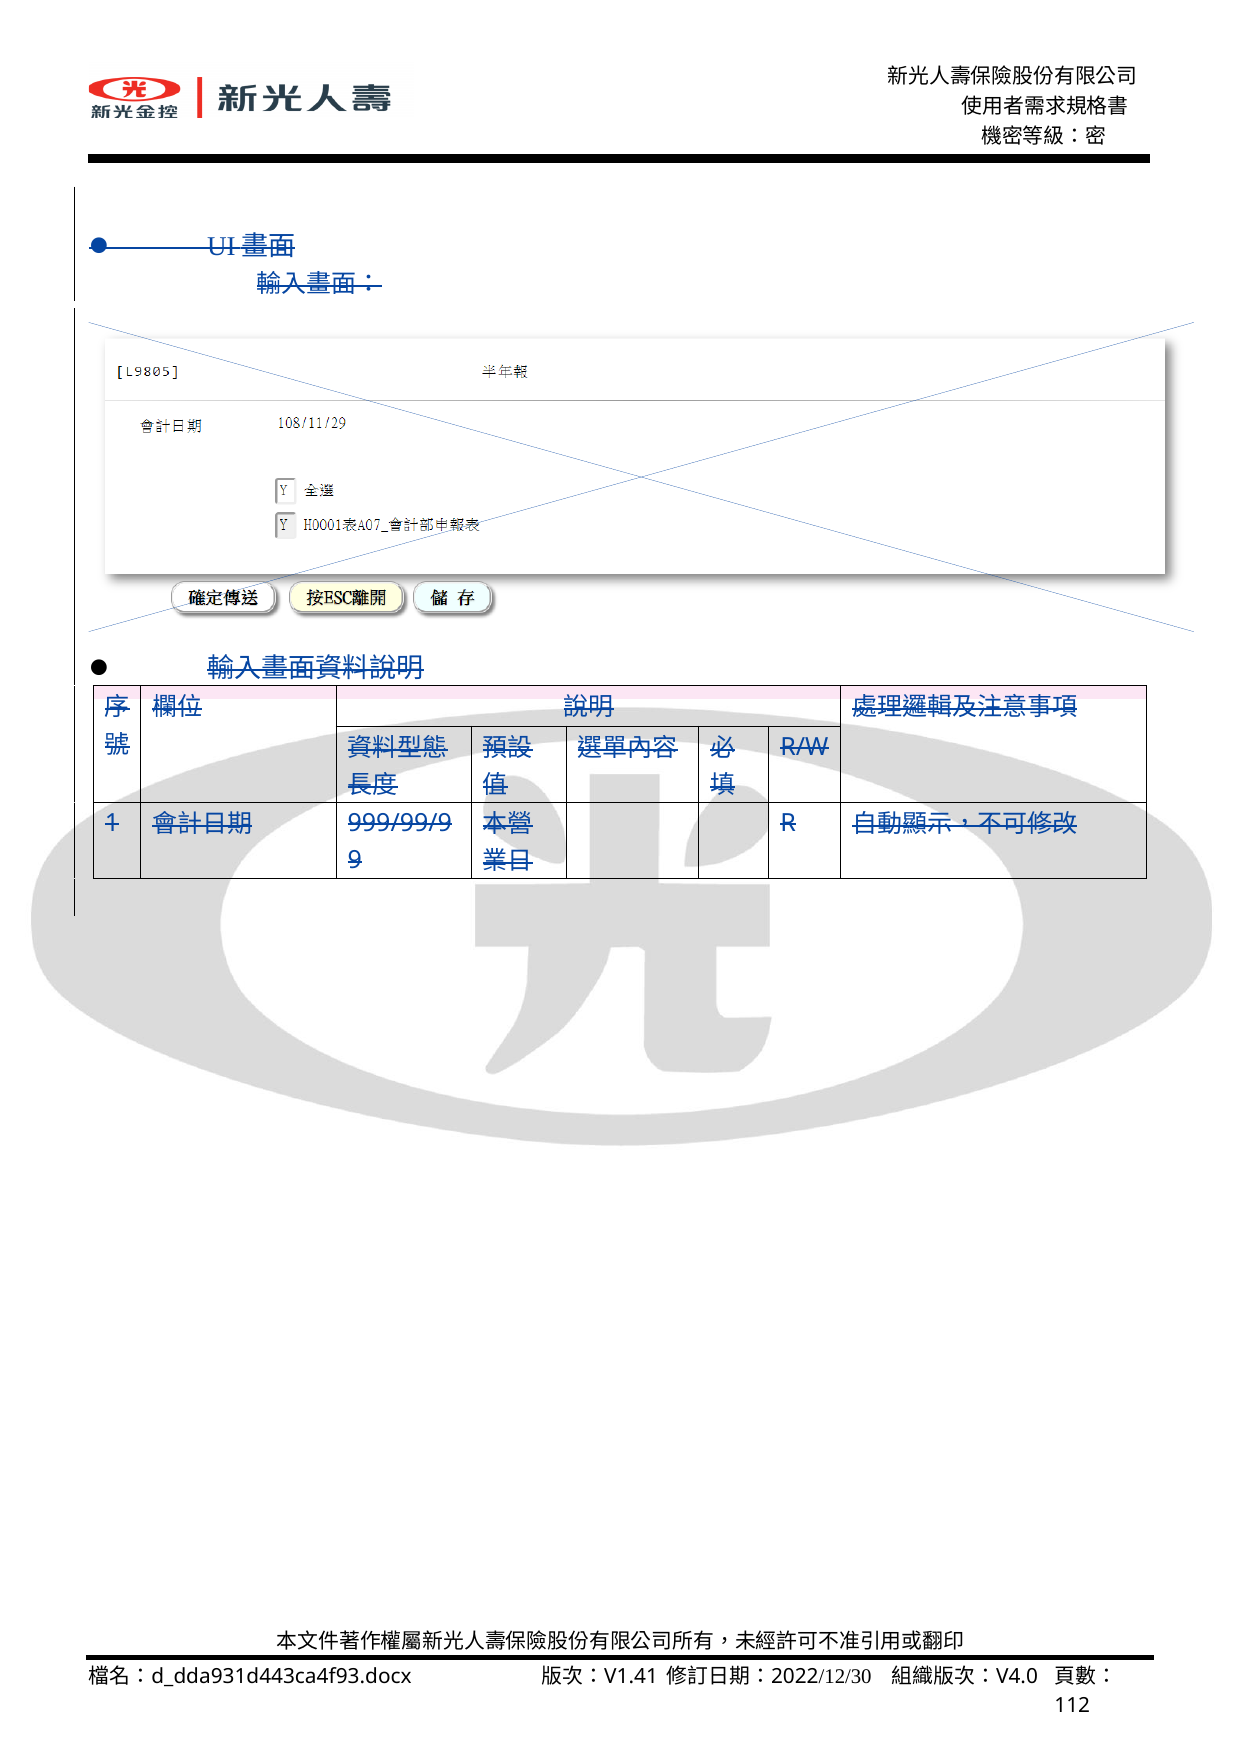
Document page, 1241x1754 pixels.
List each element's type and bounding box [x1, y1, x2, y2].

picture [567, 803, 698, 878]
picture [92, 478, 1190, 632]
picture [1040, 699, 1057, 708]
picture [175, 699, 181, 708]
picture [88, 61, 414, 118]
picture [699, 803, 768, 878]
picture [94, 803, 140, 878]
picture [857, 699, 881, 708]
picture [769, 727, 840, 802]
picture [895, 699, 912, 708]
picture [337, 727, 471, 802]
picture [919, 699, 933, 708]
picture [994, 699, 1038, 708]
picture [472, 727, 566, 802]
picture [337, 699, 840, 726]
picture [472, 803, 566, 878]
picture [92, 322, 1191, 476]
picture [141, 803, 336, 878]
picture [912, 699, 918, 708]
picture [968, 699, 992, 708]
picture [841, 803, 1146, 878]
picture [585, 699, 590, 708]
picture [25, 699, 1215, 1152]
picture [88, 323, 637, 631]
picture [841, 699, 1146, 802]
picture [699, 727, 768, 802]
picture [883, 699, 893, 708]
picture [94, 699, 140, 802]
picture [162, 699, 173, 708]
picture [769, 803, 840, 878]
picture [141, 699, 336, 802]
picture [646, 323, 1194, 631]
picture [337, 803, 471, 878]
picture [567, 727, 698, 802]
picture [934, 699, 959, 708]
picture [1058, 699, 1063, 708]
